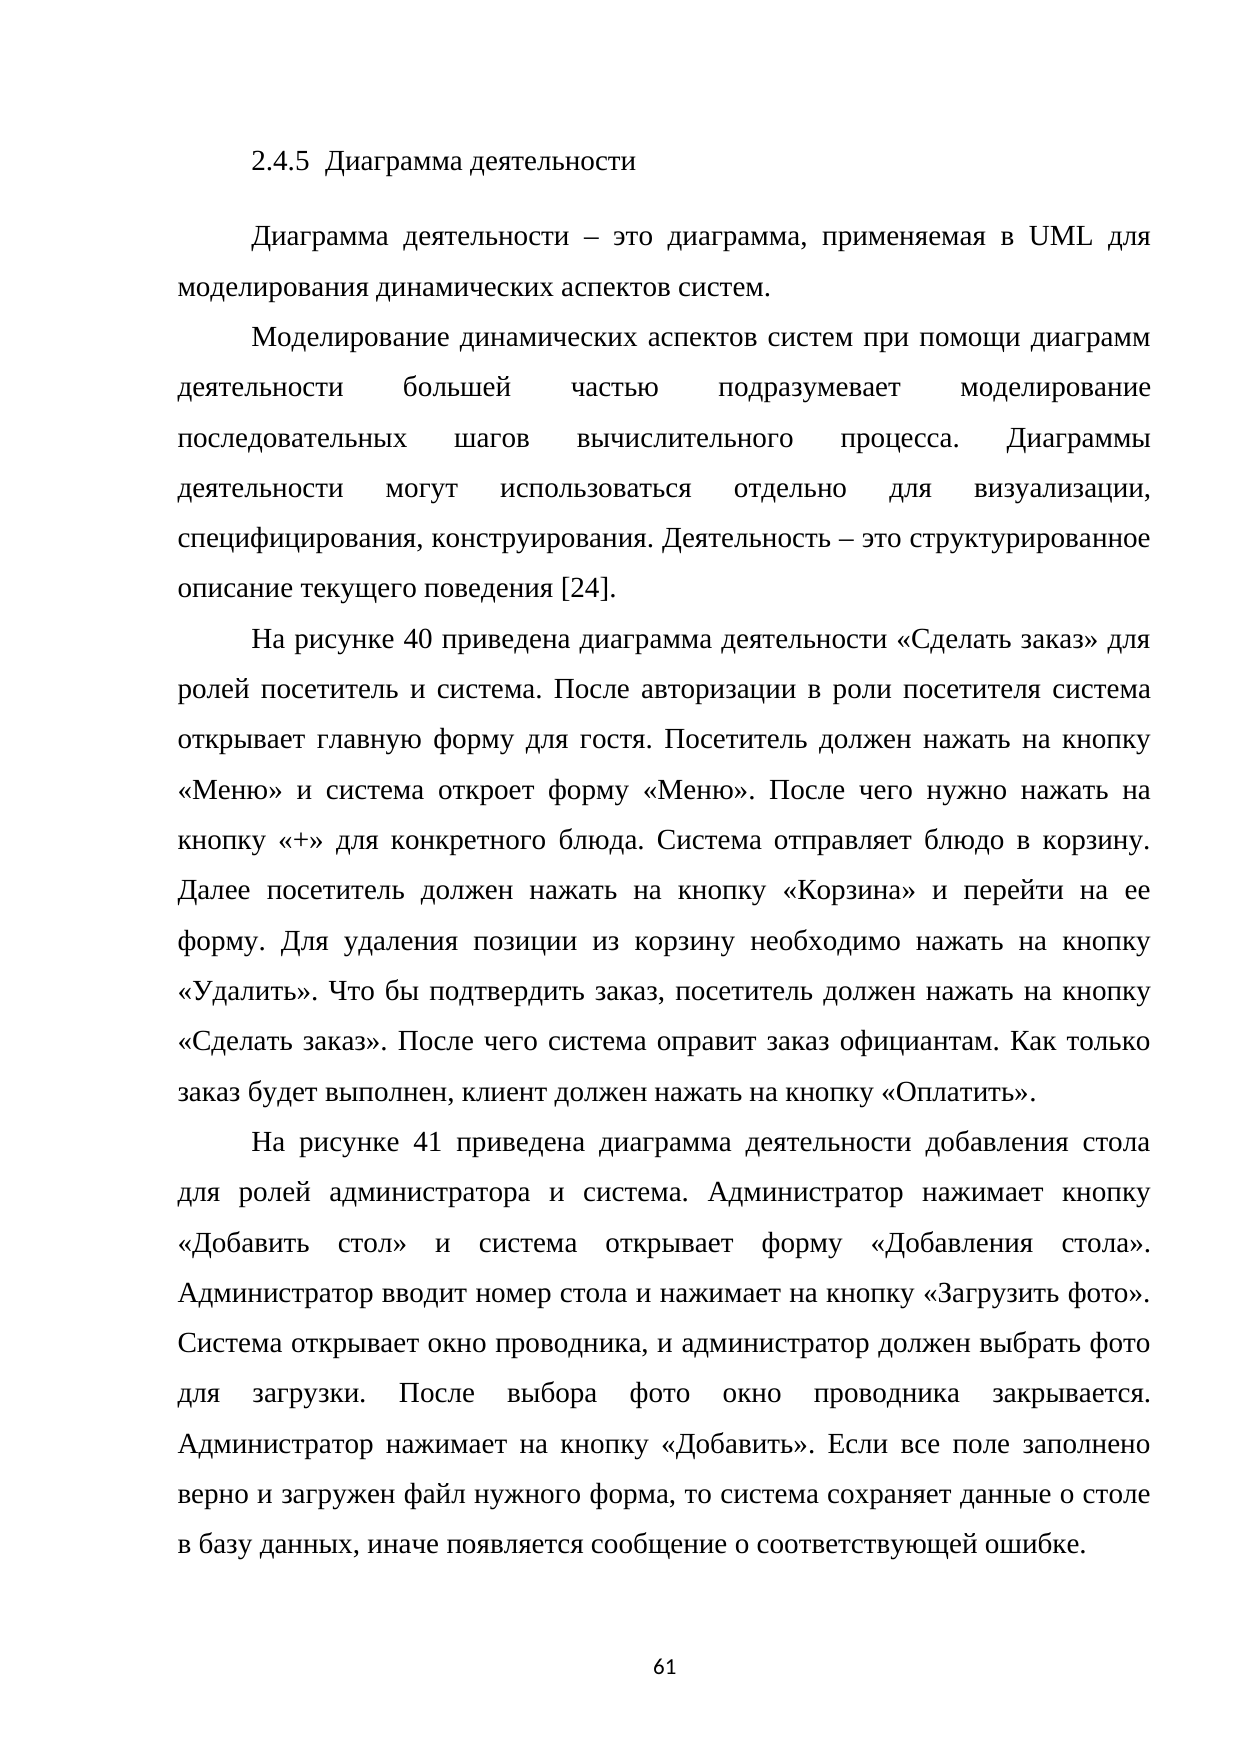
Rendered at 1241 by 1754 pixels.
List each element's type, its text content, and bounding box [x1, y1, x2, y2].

text Моделирование динамических аспектов систем при помощи диаграмм деятельности большей частью подразумевает моделирование последовательных шагов вычислительного процесса. Диаграммы деятельности могут использоваться отдельно для визуализации, специфицирования, конструирования. Деятельность – это структурированное описание текущего поведения [24]. [177, 319, 1152, 604]
text Диаграмма деятельности [251, 143, 1152, 177]
text Диаграмма деятельности – это диаграмма, применяемая в UML для моделирования динамических аспектов систем. [177, 218, 1152, 302]
text На рисунке 40 приведена диаграмма деятельности «Сделать заказ» для ролей посетитель и система. После авторизации в роли посетителя система открывает главную форму для гостя. Посетитель должен нажать на кнопку «Меню» и система откроет форму «Меню». После чего нужно нажать на кнопку «+» для конкретного блюда. Система отправляет блюдо в корзину. Далее посетитель должен нажать на кнопку «Корзина» и перейти на ее форму. Для удаления позиции из корзину необходимо нажать на кнопку «Удалить». Что бы подтвердить заказ, посетитель должен нажать на кнопку «Сделать заказ». После чего система оправит заказ официантам. Как только заказ будет выполнен, клиент должен нажать на кнопку «Оплатить». [177, 621, 1152, 1107]
text На рисунке 41 приведена диаграмма деятельности добавления стола для ролей администратора и система. Администратор нажимает кнопку «Добавить стол» и система открывает форму «Добавления стола». Администратор вводит номер стола и нажимает на кнопку «Загрузить фото». Система открывает окно проводника, и администратор должен выбрать фото для загрузки. После выбора фото окно проводника закрывается. Администратор нажимает на кнопку «Добавить». Если все поле заполнено верно и загружен файл нужного форма, то система сохраняет данные о столе в базу данных, иначе появляется сообщение о соответствующей ошибке. [177, 1124, 1152, 1560]
